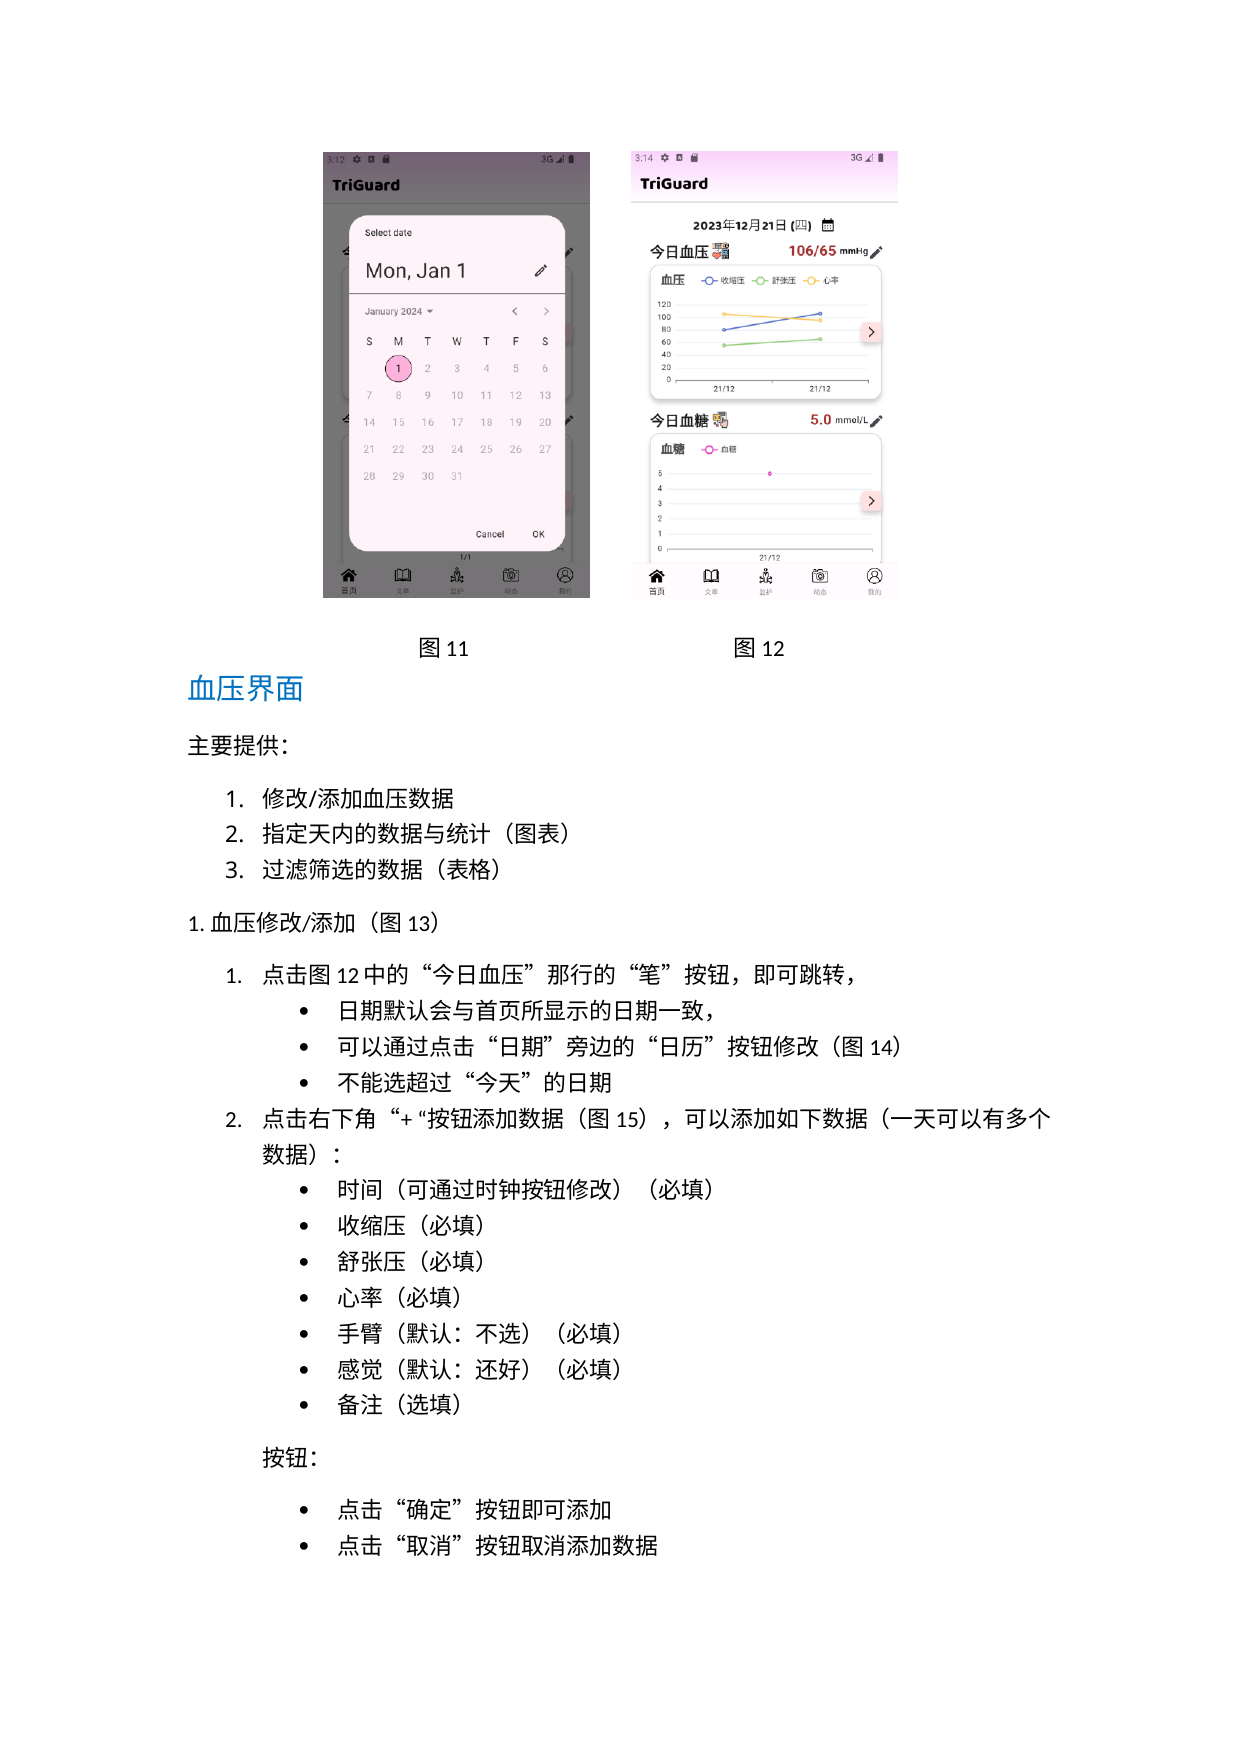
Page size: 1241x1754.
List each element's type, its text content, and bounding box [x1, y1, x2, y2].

list 收缩压（必填） [300, 1208, 1053, 1241]
text 按钮： [262, 1440, 1053, 1473]
list 修改/添加血压数据 [225, 780, 1053, 814]
list 点击右下角“+ “按钮添加数据（图15），可以添加如下数据（一天可以有多个数据）： [225, 1101, 1053, 1170]
list 指定天内的数据与统计（图表） [225, 816, 1053, 850]
list 备注（选填） [300, 1387, 1053, 1421]
list 舒张压（必填） [300, 1244, 1053, 1277]
text 血压界面 [187, 666, 1053, 708]
list 手臂（默认：不选）（必填） [300, 1316, 1053, 1349]
list 可以通过点击“日期”旁边的“日历”按钮修改（图14） [300, 1029, 1053, 1062]
picture [323, 152, 590, 598]
list 时间（可通过时钟按钮修改）（必填） [300, 1172, 1053, 1206]
list 感觉（默认：还好）（必填） [300, 1352, 1053, 1385]
list 不能选超过“今天”的日期 [300, 1065, 1053, 1098]
list 点击“确定”按钮即可添加 [300, 1492, 1053, 1526]
text 主要提供： [187, 728, 1053, 761]
text 1. 血压修改/添加（图13） [187, 905, 1053, 938]
list 日期默认会与首页所显示的日期一致， [300, 993, 1053, 1026]
list 点击“取消”按钮取消添加数据 [300, 1528, 1053, 1561]
list 过滤筛选的数据（表格） [225, 852, 1053, 886]
picture [631, 151, 898, 599]
list 心率（必填） [300, 1280, 1053, 1313]
list 点击图12中的“今日血压”那行的“笔”按钮，即可跳转， [225, 957, 1053, 991]
